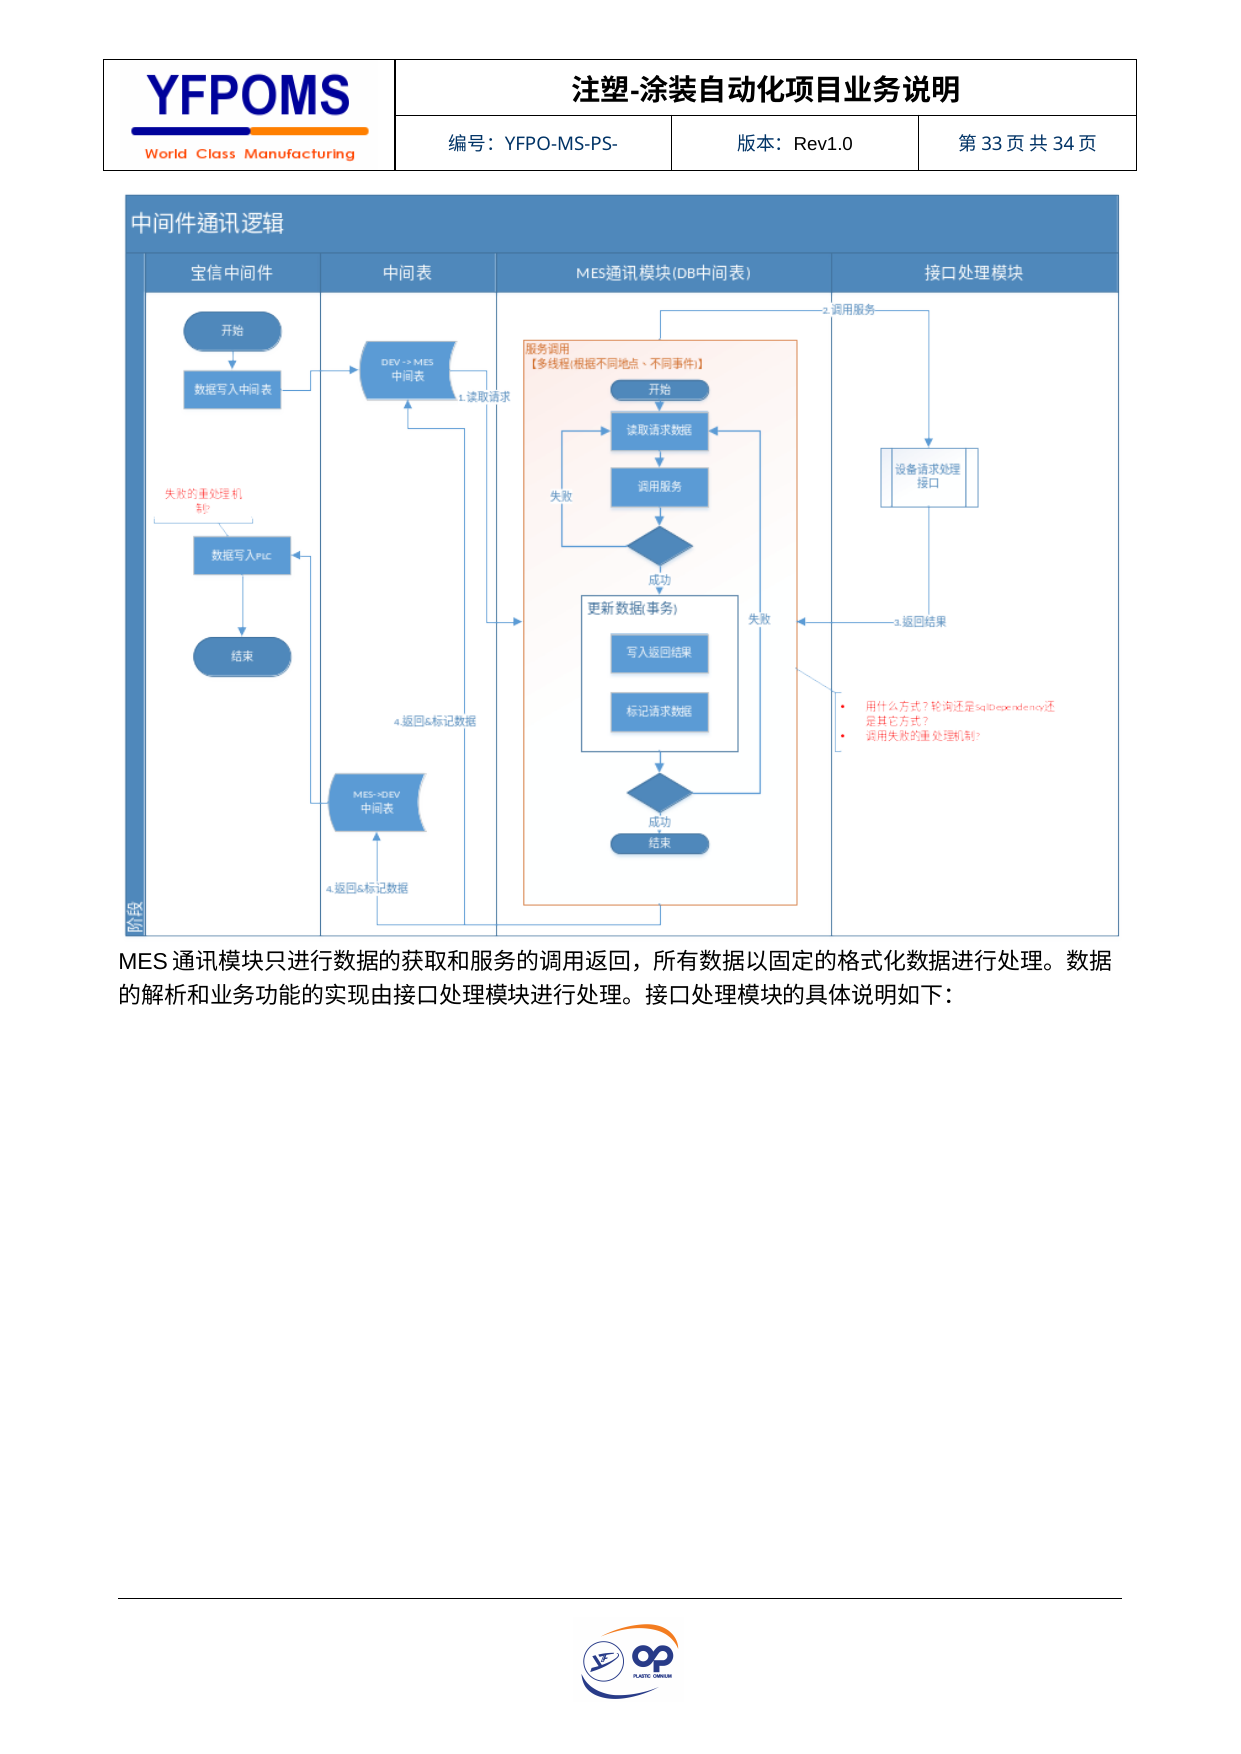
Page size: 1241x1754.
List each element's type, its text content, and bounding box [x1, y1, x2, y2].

text MES通讯模块只进行数据的获取和服务的调用返回，所有数据以固定的格式化数据进行处理。数据的解析和业务功能的实现由接口处理模块进行处理。接口处理模块的具体说明如下： [118, 943, 1122, 1010]
picture [120, 60, 378, 170]
picture [573, 1617, 683, 1702]
